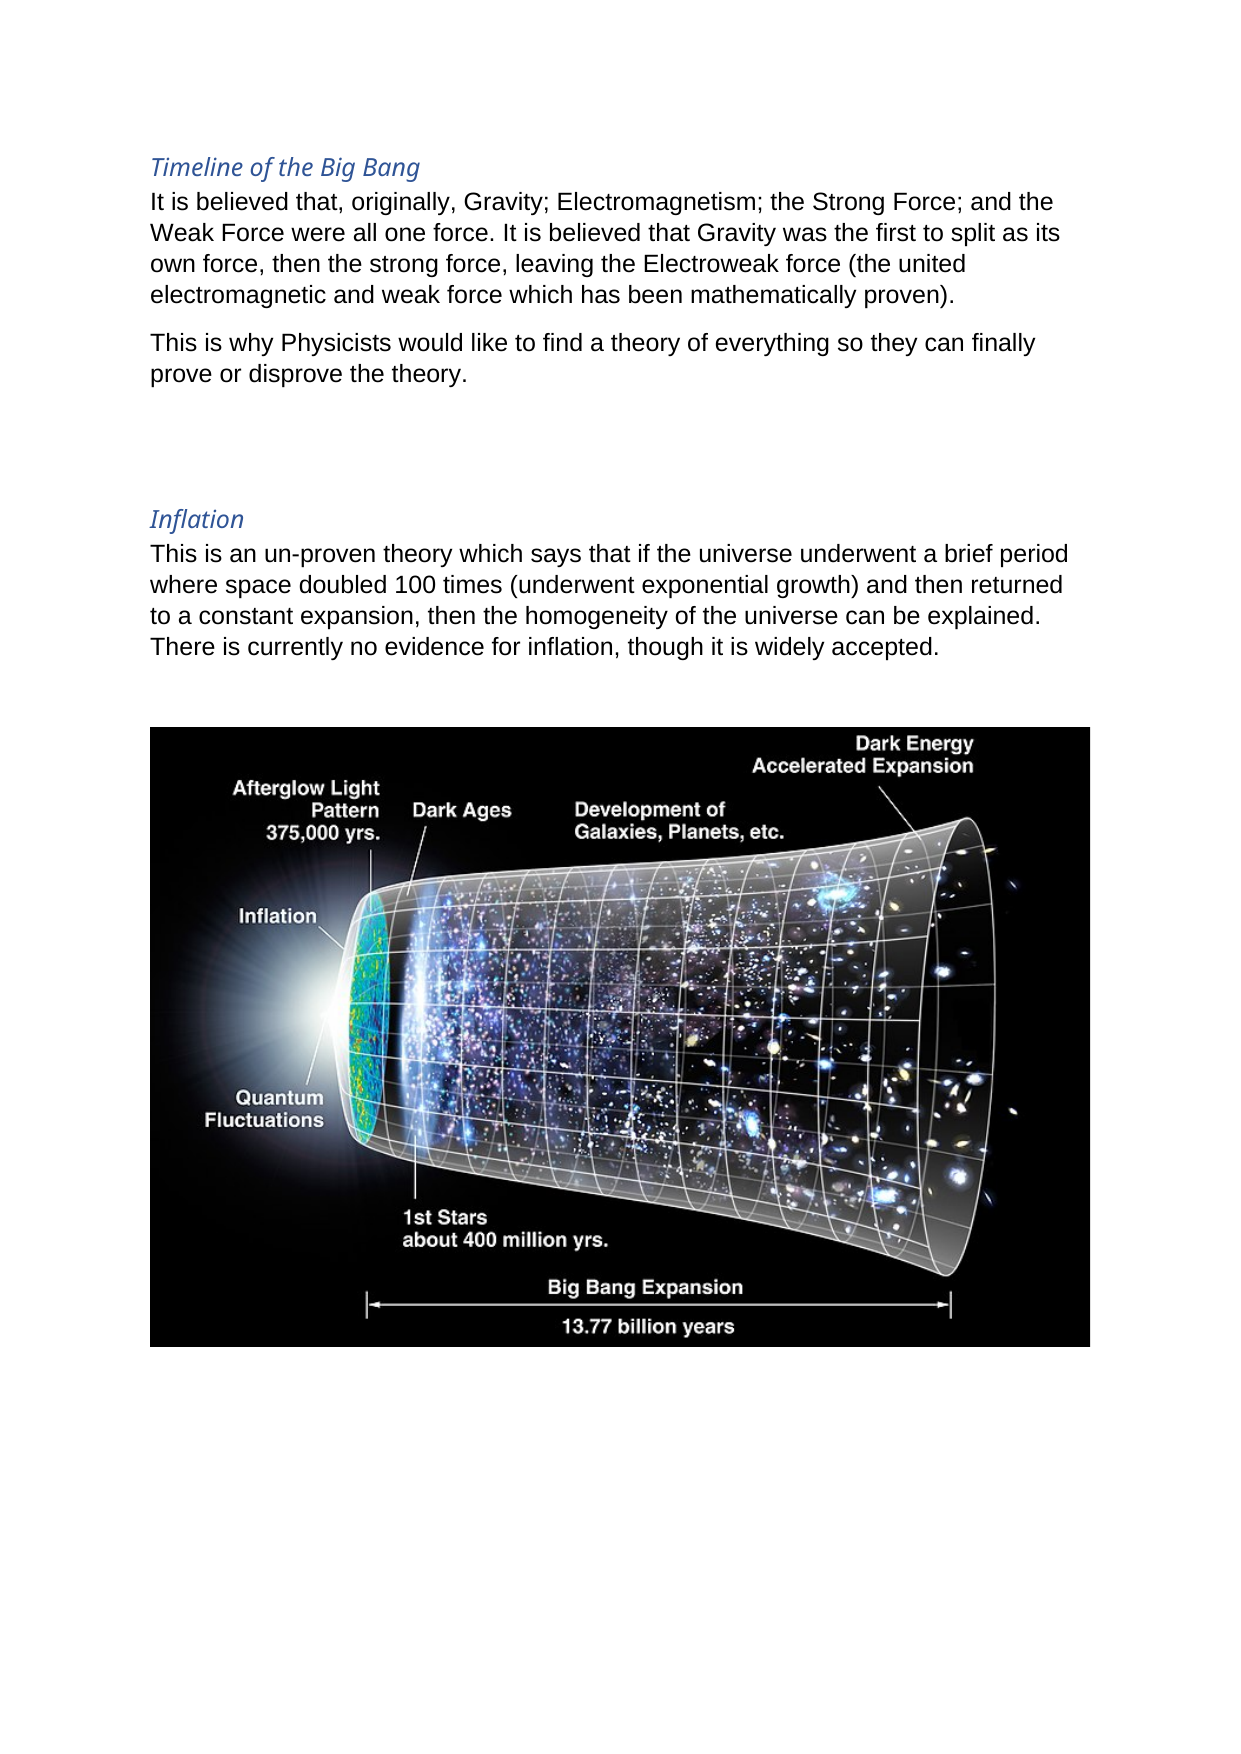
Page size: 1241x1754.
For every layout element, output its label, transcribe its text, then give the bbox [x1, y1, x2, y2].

subtitle Timeline of the Big Bang [150, 150, 1090, 184]
picture [150, 727, 1091, 1347]
text This is why Physicists would like to find a theory of everything so they can finally prove or disprove the theory. [150, 328, 1090, 387]
text It is believed that, originally, Gravity; Electromagnetism; the Strong Force; and the Weak Force were all one force. It is believed that Gravity was the first to split as its own force, then the strong force, leaving the Electroweak force (the united electromagnetic and weak force which has been mathematically proven). [150, 187, 1090, 309]
text This is an un-proven theory which says that if the universe underwent a brief period where space doubled 100 times (underwent exponential growth) and then returned to a constant expansion, then the homogeneity of the universe can be explained. There is currently no evidence for inflation, though it is widely accepted. [150, 538, 1090, 660]
subtitle Inflation [150, 502, 1090, 536]
